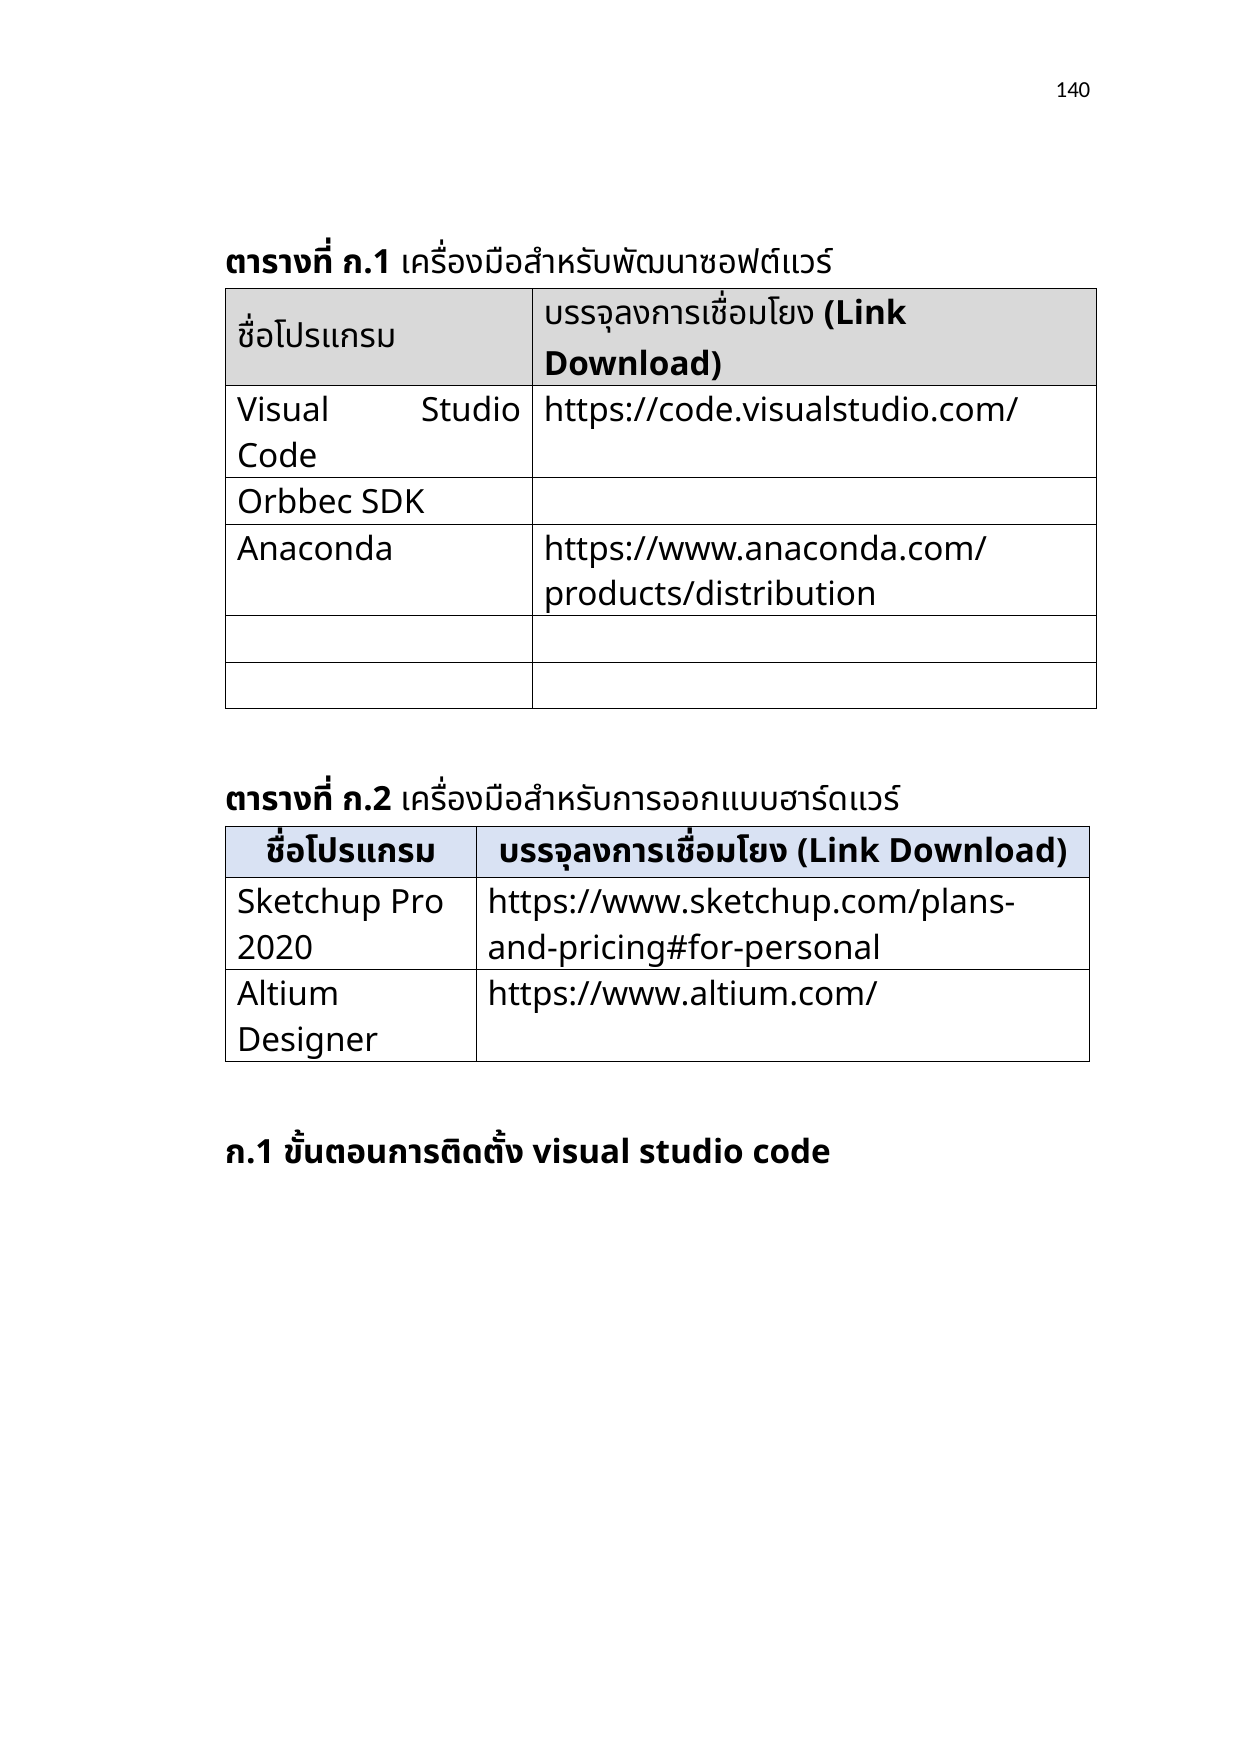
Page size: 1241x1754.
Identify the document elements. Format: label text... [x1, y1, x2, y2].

table_cell https://code.visualstudio.com/ [533, 386, 1096, 477]
table_cell https://www.sketchup.com/plans-and-pricing#for-personal [477, 878, 1089, 969]
table_cell Anaconda [226, 525, 532, 615]
table_header ชื่อโปรแกรม [226, 289, 532, 385]
table_cell Altium Designer [226, 970, 476, 1061]
text ก.1 ขั้นตอนการติดตั้ง visual studio code [225, 1128, 1090, 1178]
table_header บรรจุลงการเชื่อมโยง (Link Download) [533, 289, 1096, 385]
table_cell Orbbec SDK [226, 478, 532, 523]
table_header บรรจุลงการเชื่อมโยง (Link Download) [477, 827, 1089, 877]
text ตารางที่ ก.2 เครื่องมือสำหรับการออกแบบฮาร์ดแวร์ [225, 775, 1090, 826]
table_cell [533, 616, 1096, 662]
table_header ชื่อโปรแกรม [226, 827, 476, 877]
table_cell [226, 663, 532, 708]
table_cell [533, 663, 1096, 708]
table_cell [533, 478, 1096, 523]
text ตารางที่ ก.1 เครื่องมือสำหรับพัฒนาซอฟต์แวร์ [225, 237, 1090, 288]
table_cell Visual Studio Code [226, 386, 532, 477]
table_cell https://www.altium.com/ [477, 970, 1089, 1061]
table_cell https://www.anaconda.com/products/distribution [533, 525, 1096, 615]
table_cell [226, 616, 532, 662]
table_cell Sketchup Pro 2020 [226, 878, 476, 969]
